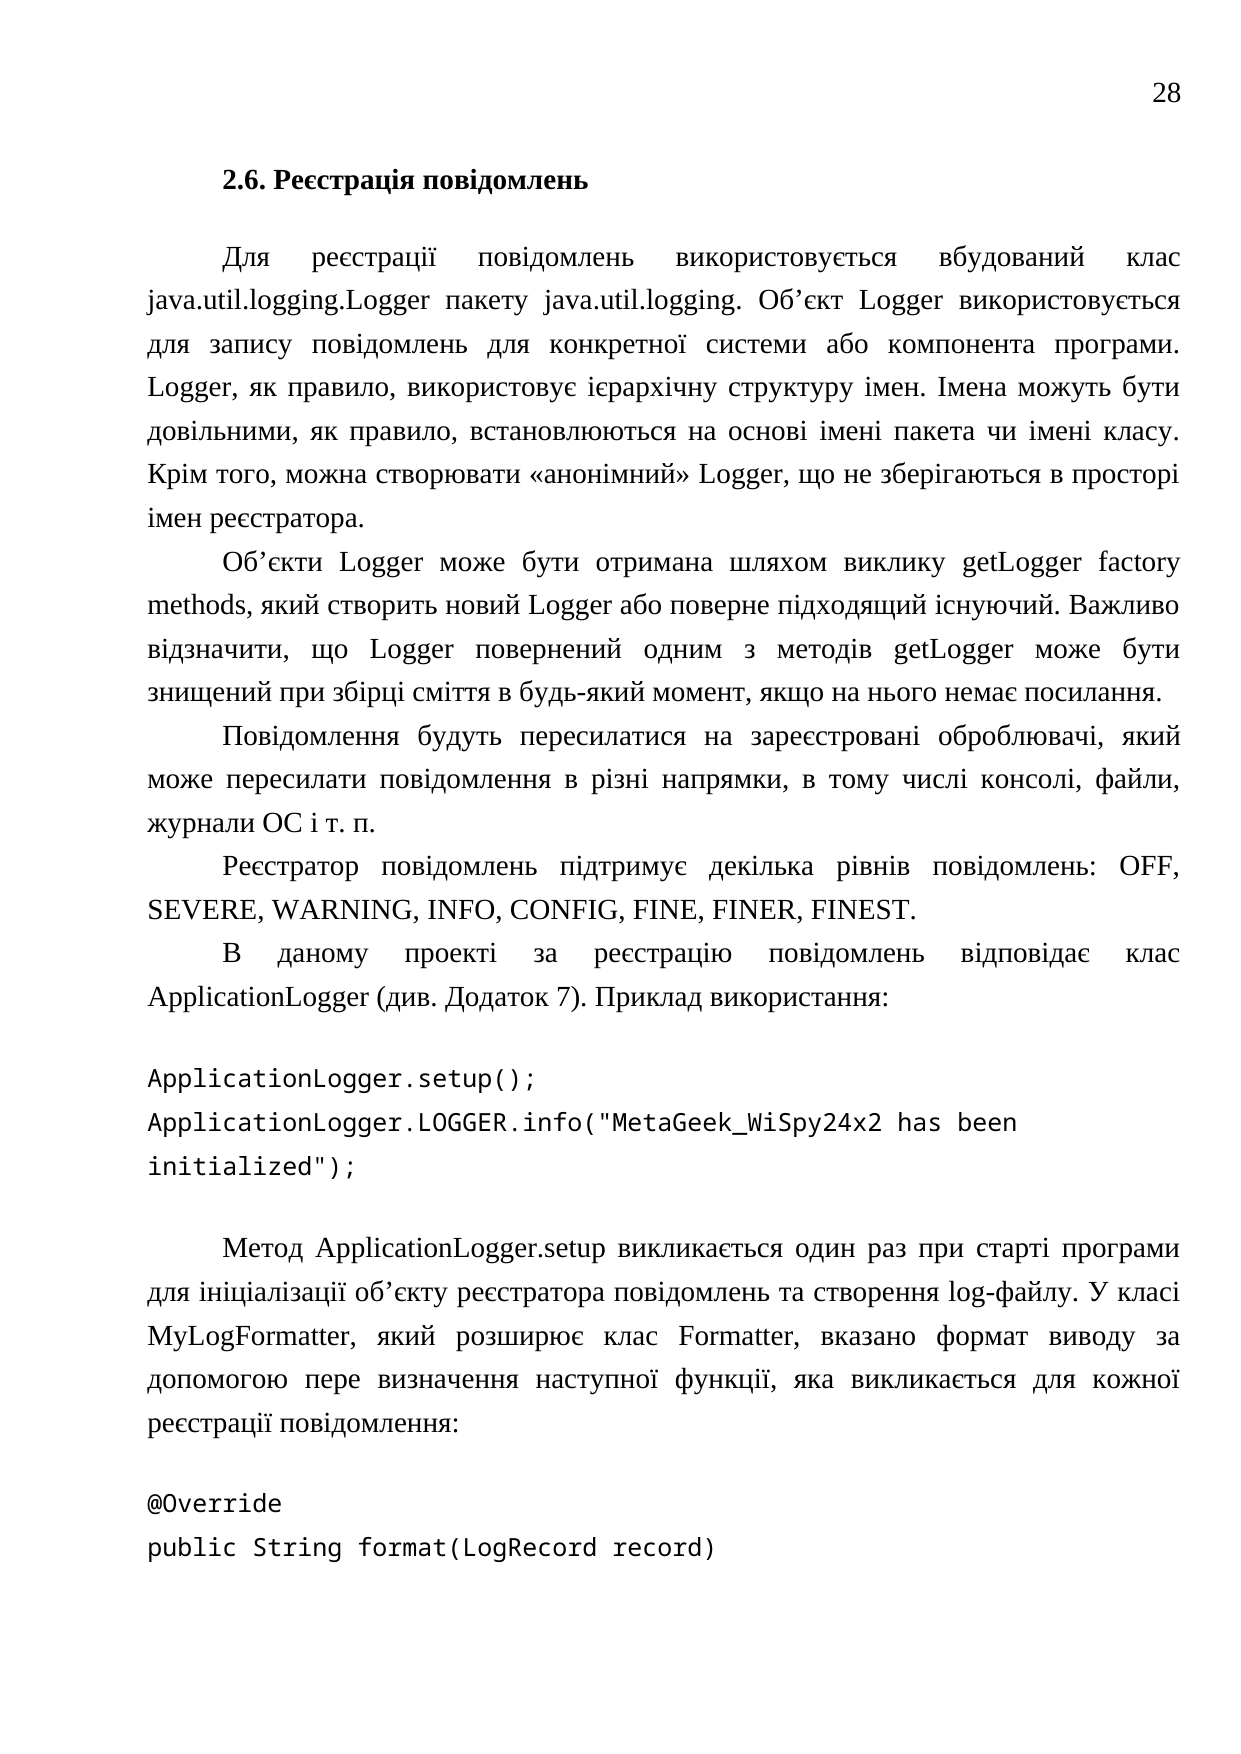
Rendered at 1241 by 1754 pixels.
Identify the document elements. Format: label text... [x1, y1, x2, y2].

text ApplicationLogger.LOGGER.info("MetaGeek_WiSpy24x2 has been initialized"); [147, 1104, 1181, 1183]
text public String format(LogRecord record) [147, 1530, 1181, 1564]
text Метод ApplicationLogger.setup викликається один раз при старті програми для ініціалізації об’єкту реєстратора повідомлень та створення log-файлу. У класі MyLogFormatter, який розширює клас Formatter, вказано формат виводу за допомогою пере визначення наступної функції, яка викликається для кожної реєстрації повідомлення: [147, 1231, 1181, 1438]
text Для реєстрації повідомлень використовується вбудований клас java.util.logging.Logger пакету java.util.logging. Об’єкт Logger використовується для запису повідомлень для конкретної системи або компонента програми. Logger, як правило, використовує ієрархічну структуру імен. Імена можуть бути довільними, як правило, встановлюються на основі імені пакета чи імені класу. Крім того, можна створювати «анонімний» Logger, що не зберігаються в просторі імен реєстратора. [147, 239, 1181, 534]
text Об’єкти Logger може бути отримана шляхом виклику getLogger factory methods, який створить новий Logger або поверне підходящий існуючий. Важливо відзначити, що Logger повернений одним з методів getLogger може бути знищений при збірці сміття в будь-який момент, якщо на нього немає посилання. [147, 544, 1181, 708]
text Реєстрація повідомлень [222, 162, 1181, 196]
text Повідомлення будуть пересилатися на зареєстровані оброблювачі, який може пересилати повідомлення в різні напрямки, в тому числі консолі, файли, журнали ОС і т. п. [147, 718, 1181, 838]
text @Override [147, 1486, 1181, 1520]
text ApplicationLogger.setup(); [147, 1060, 1181, 1094]
text В даному проекті за реєстрацію повідомлень відповідає клас ApplicationLogger (див. додаток 7). Приклад використання: [147, 936, 1181, 1013]
text Реєстратор повідомлень підтримує декілька рівнів повідомлень: OFF, SEVERE, WARNING, INFO, CONFIG, FINE, FINER, FINEST. [147, 848, 1181, 926]
